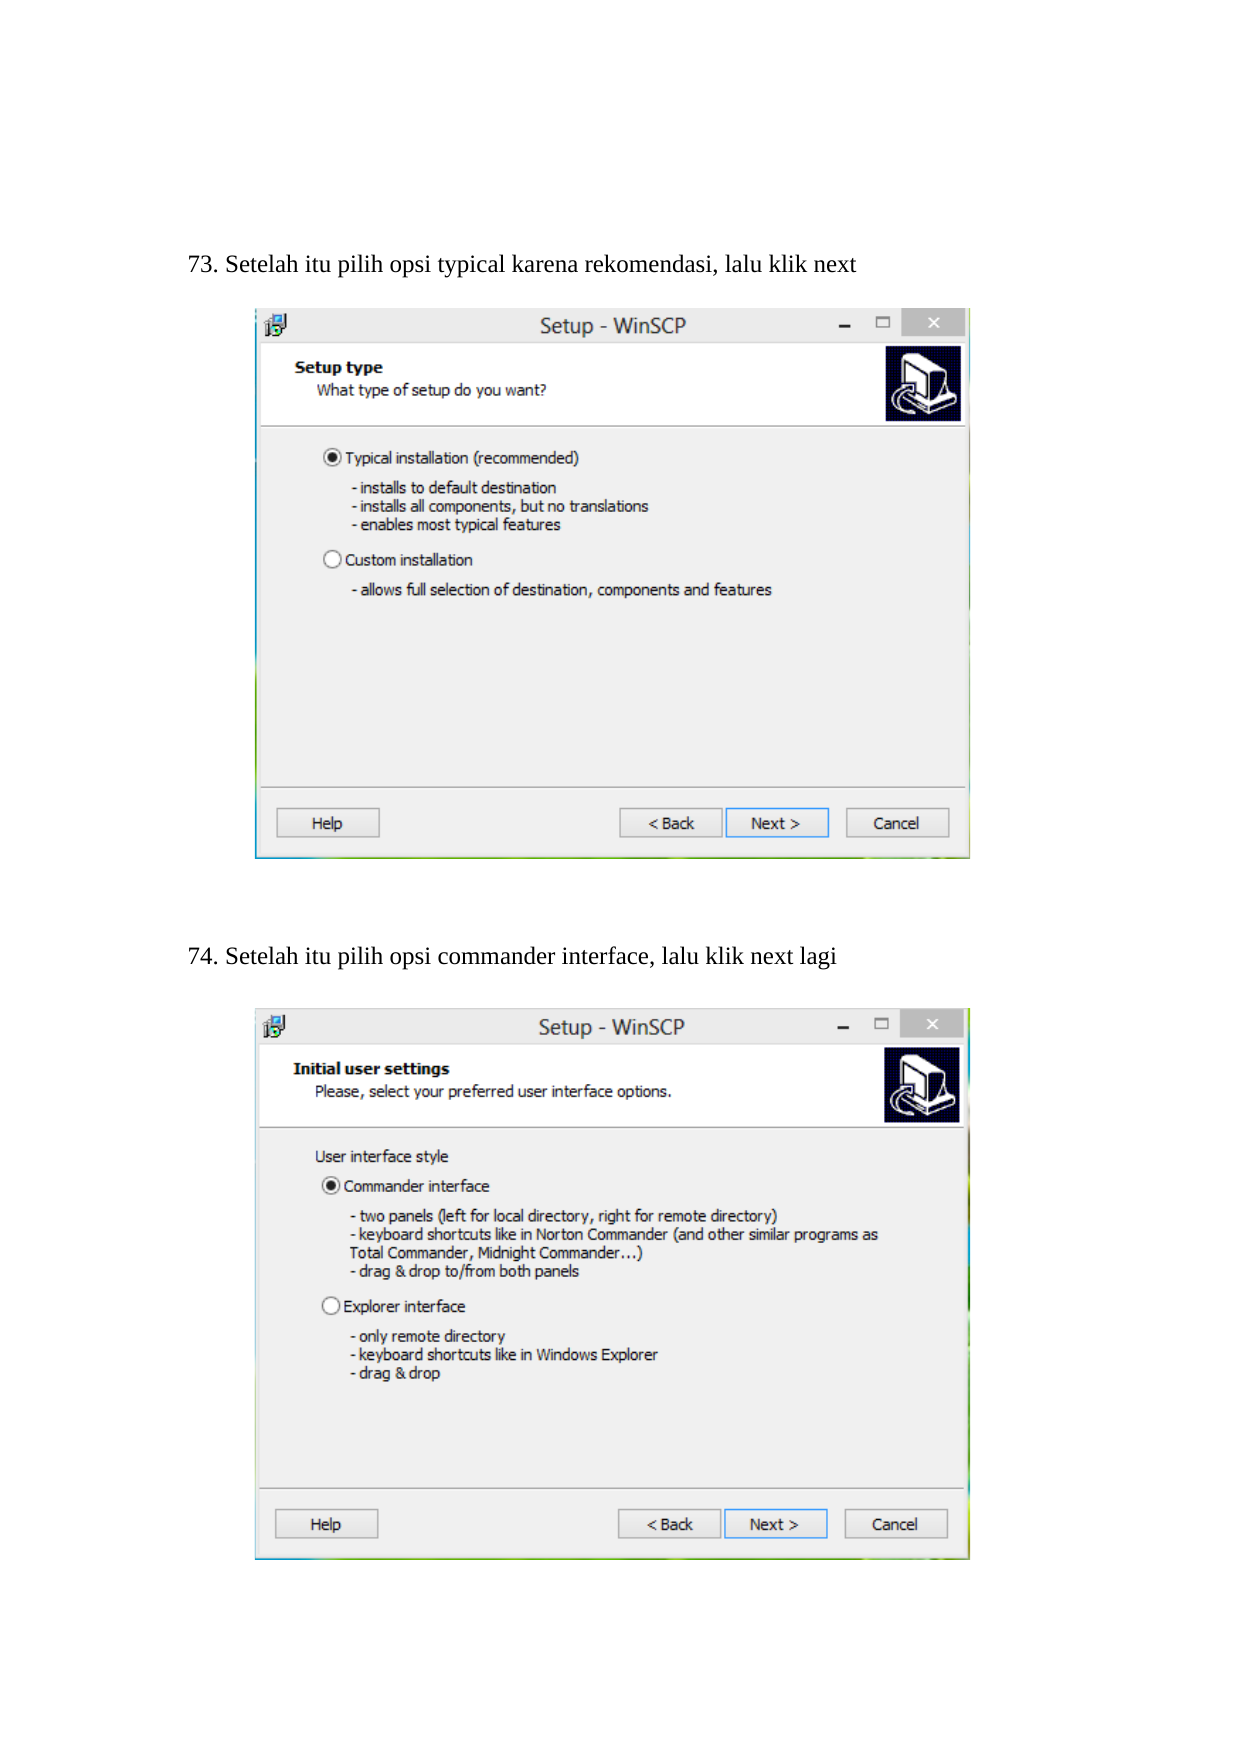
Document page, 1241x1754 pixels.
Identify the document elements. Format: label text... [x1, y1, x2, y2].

picture [254, 308, 971, 859]
picture [254, 1008, 971, 1560]
list Setelah itu pilih opsi typical karena rekomendasi, lalu klik next [187, 249, 1090, 278]
list Setelah itu pilih opsi commander interface, lalu klik next lagi [187, 941, 1090, 970]
